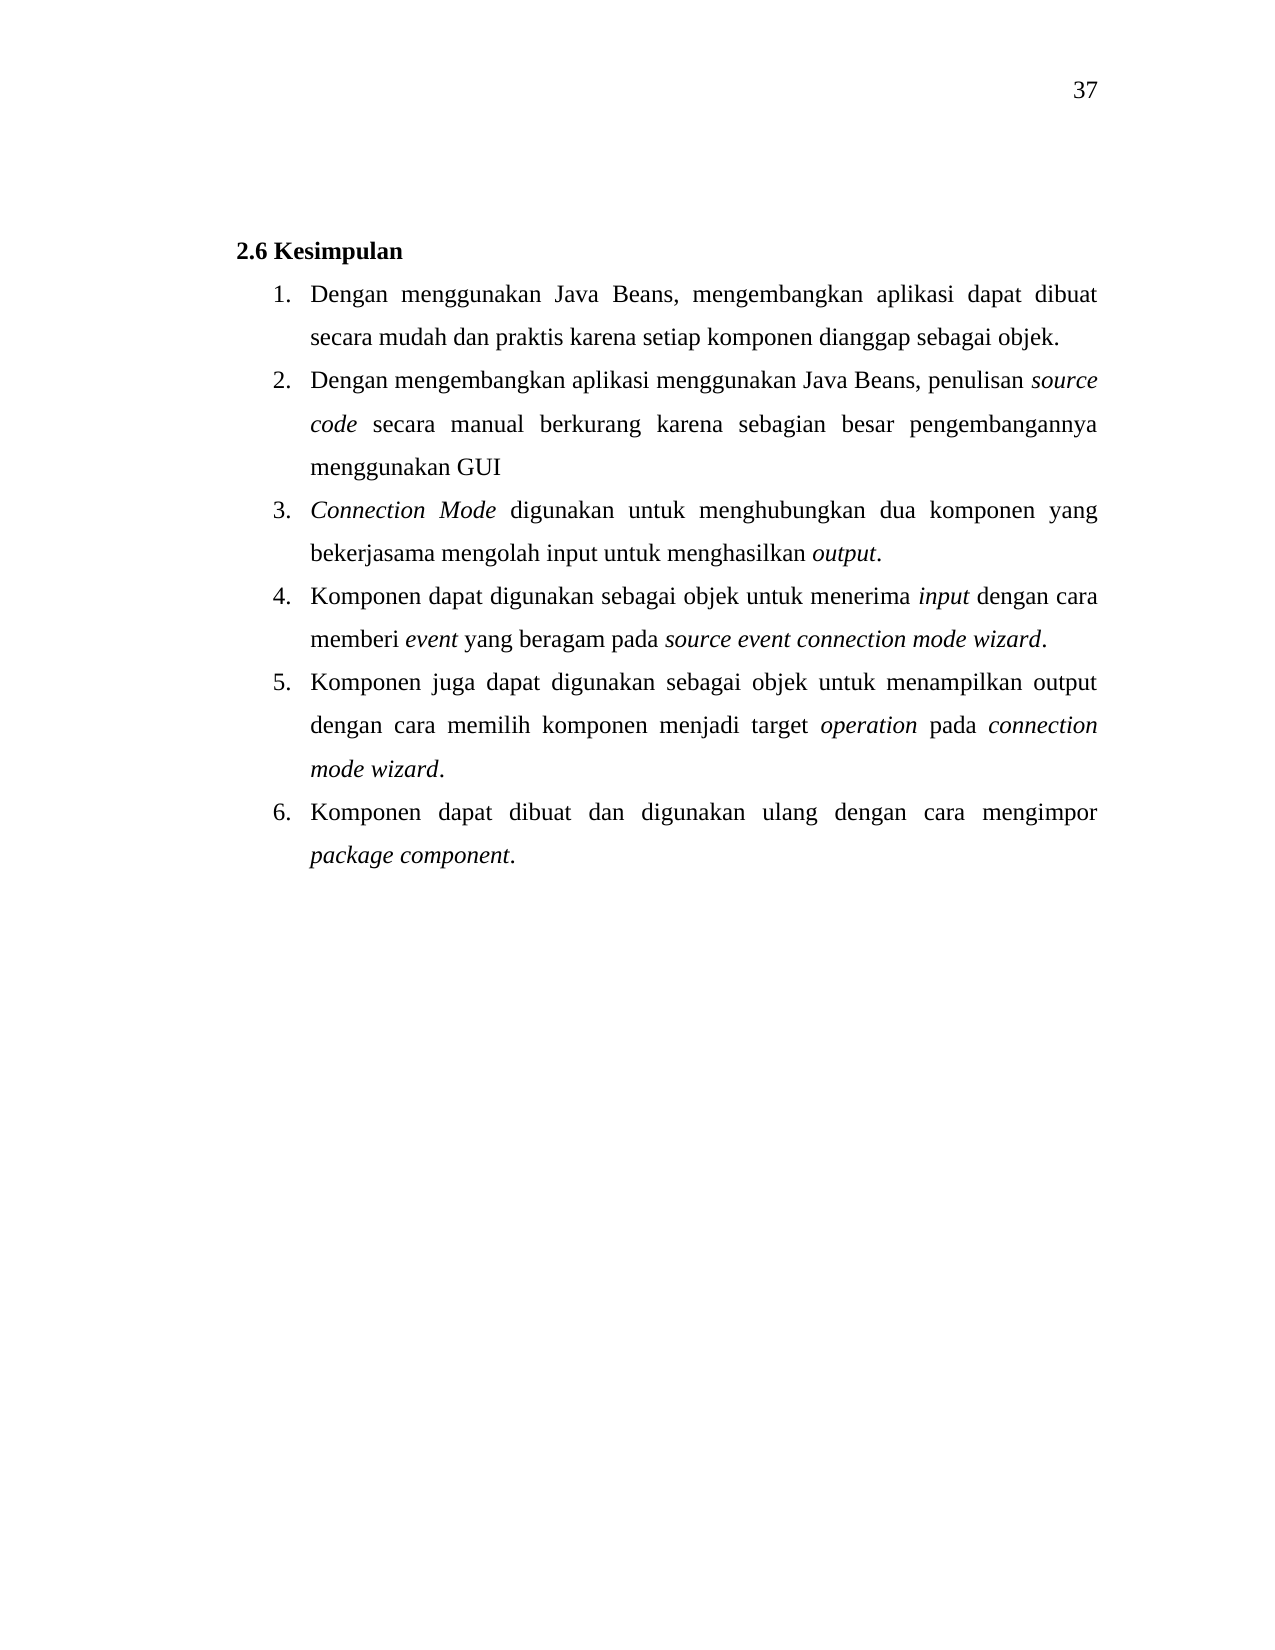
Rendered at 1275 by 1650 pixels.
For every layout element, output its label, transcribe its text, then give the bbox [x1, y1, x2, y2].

list Komponen dapat dibuat dan digunakan ulang dengan cara mengimpor package component. [273, 797, 1098, 869]
list Dengan menggunakan Java Beans, mengembangkan aplikasi dapat dibuat secara mudah dan praktis karena setiap komponen dianggap sebagai objek. [273, 279, 1098, 351]
list Komponen dapat digunakan sebagai objek untuk menerima input dengan cara memberi event yang beragam pada source event connection mode wizard. [273, 581, 1098, 653]
list Connection Mode digunakan untuk menghubungkan dua komponen yang bekerjasama mengolah input untuk menghasilkan output. [273, 495, 1098, 567]
subtitle 2.6 Kesimpulan [236, 236, 1098, 265]
list Dengan mengembangkan aplikasi menggunakan Java Beans, penulisan source code secara manual berkurang karena sebagian besar pengembangannya menggunakan GUI [273, 366, 1098, 481]
list Komponen juga dapat digunakan sebagai objek untuk menampilkan output dengan cara memilih komponen menjadi target operation pada connection mode wizard. [273, 667, 1098, 782]
